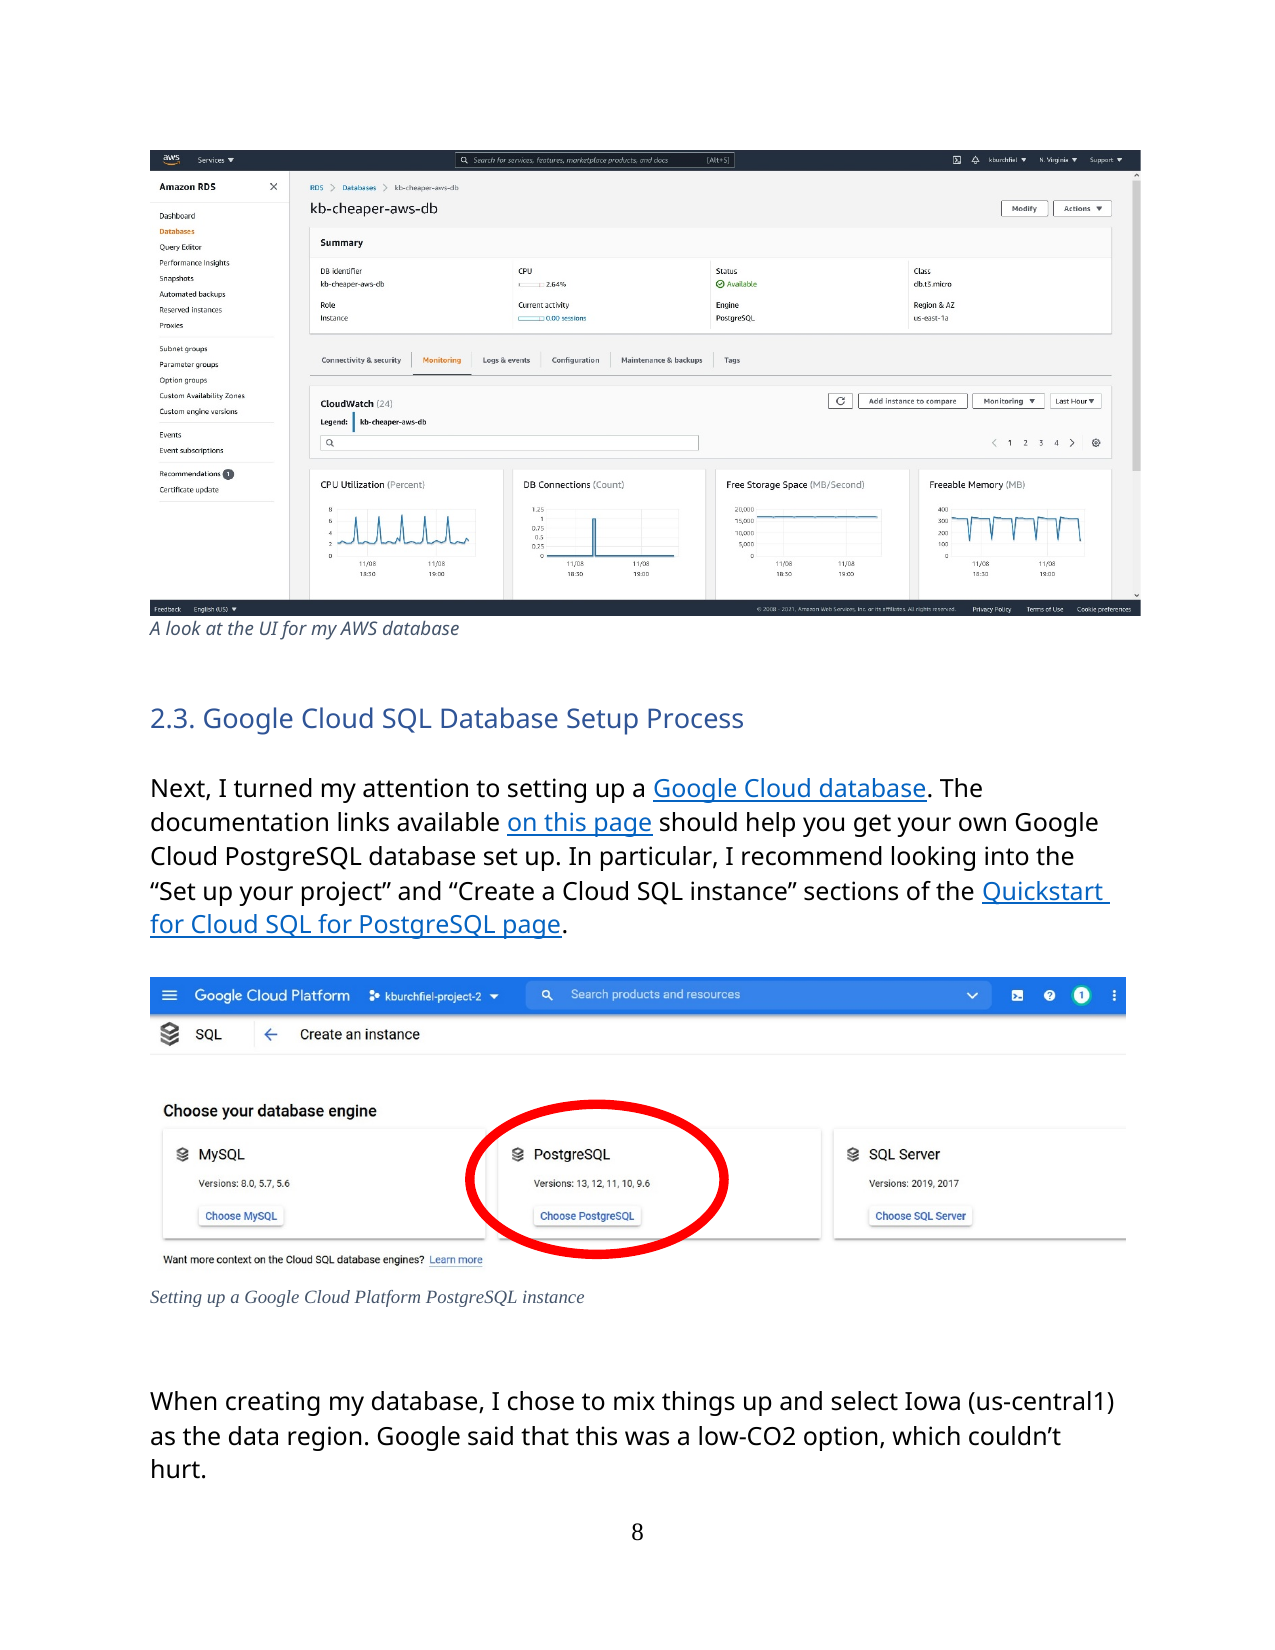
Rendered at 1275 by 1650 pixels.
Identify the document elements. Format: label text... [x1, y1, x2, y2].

text When creating my database, I chose to mix things up and select Iowa (us-central1) as the data region. Google said that this was a low-CO2 option, which couldn’t hurt. [150, 1384, 1125, 1486]
picture [150, 977, 1126, 1277]
picture [150, 150, 1141, 616]
text A look at the UI for my AWS database [150, 616, 1125, 641]
subtitle 2.3. Google Cloud SQL Database Setup Process [150, 700, 1125, 737]
text Next, I turned my attention to setting up a Google Cloud database. The documentation links available on this page should help you get your own Google Cloud PostgreSQL database set up. In particular, I recommend looking into the “Set up your project” and “Create a Cloud SQL instance” sections of the Quickstart for Cloud SQL for PostgreSQL page. [150, 771, 1125, 941]
